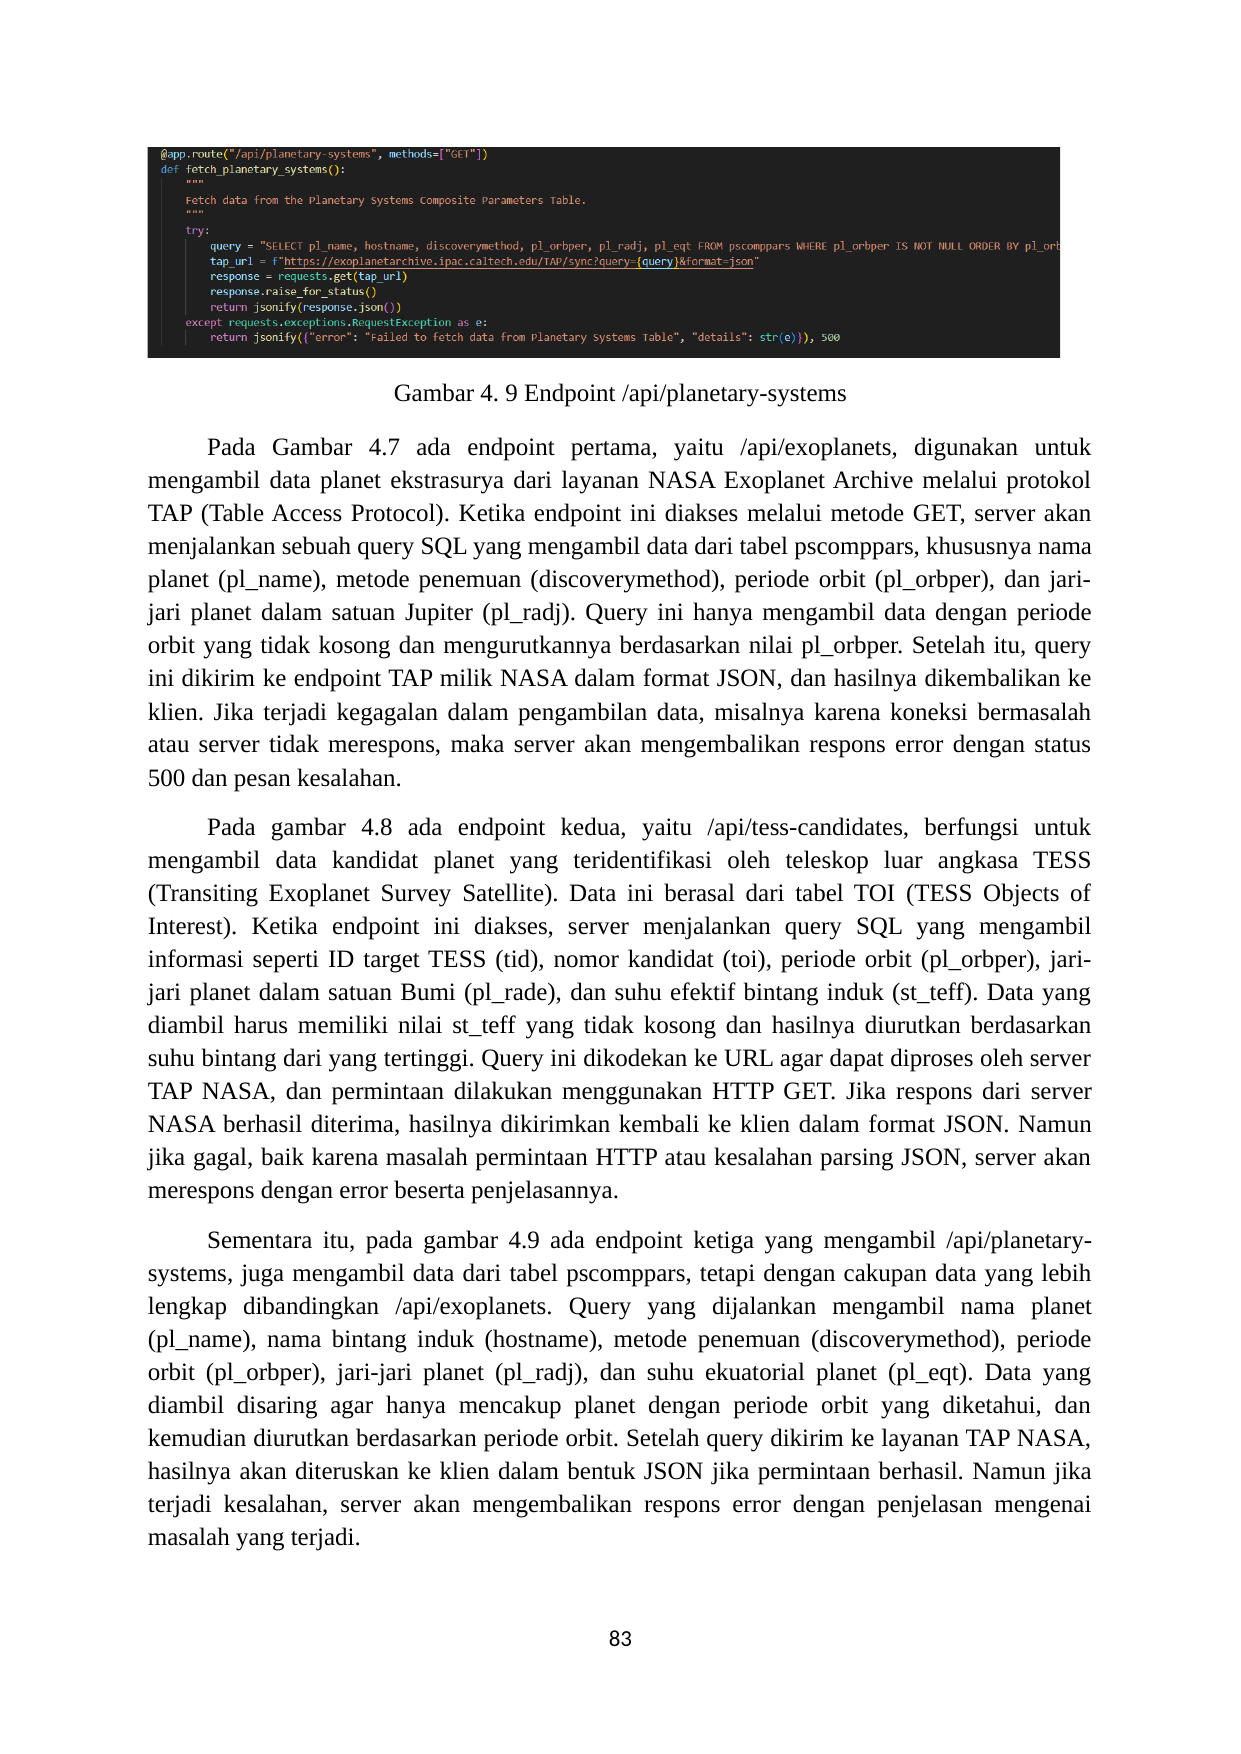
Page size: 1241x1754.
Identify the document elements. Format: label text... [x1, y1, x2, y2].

text Sementara itu, pada gambar 4.9 ada endpoint ketiga yang mengambil /api/planetary-systems, juga mengambil data dari tabel pscomppars, tetapi dengan cakupan data yang lebih lengkap dibandingkan /api/exoplanets. Query yang dijalankan mengambil nama planet (pl_name), nama bintang induk (hostname), metode penemuan (discoverymethod), periode orbit (pl_orbper), jari-jari planet (pl_radj), dan suhu ekuatorial planet (pl_eqt). Data yang diambil disaring agar hanya mencakup planet dengan periode orbit yang diketahui, dan kemudian diurutkan berdasarkan periode orbit. Setelah query dikirim ke layanan TAP NASA, hasilnya akan diteruskan ke klien dalam bentuk JSON jika permintaan berhasil. Namun jika terjadi kesalahan, server akan mengembalikan respons error dengan penjelasan mengenai masalah yang terjadi. [148, 1225, 1092, 1551]
text Pada Gambar 4.7 ada endpoint pertama, yaitu /api/exoplanets, digunakan untuk mengambil data planet ekstrasurya dari layanan NASA Exoplanet Archive melalui protokol TAP (Table Access Protocol). Ketika endpoint ini diakses melalui metode GET, server akan menjalankan sebuah query SQL yang mengambil data dari tabel pscomppars, khususnya nama planet (pl_name), metode penemuan (discoverymethod), periode orbit (pl_orbper), dan jari-jari planet dalam satuan Jupiter (pl_radj). Query ini hanya mengambil data dengan periode orbit yang tidak kosong dan mengurutkannya berdasarkan nilai pl_orbper. Setelah itu, query ini dikirim ke endpoint TAP milik NASA dalam format JSON, dan hasilnya dikembalikan ke klien. Jika terjadi kegagalan dalam pengambilan data, misalnya karena koneksi bermasalah atau server tidak merespons, maka server akan mengembalikan respons error dengan status 500 dan pesan kesalahan. [148, 432, 1092, 791]
picture [147, 147, 1061, 358]
text Pada gambar 4.8 ada endpoint kedua, yaitu /api/tess-candidates, berfungsi untuk mengambil data kandidat planet yang teridentifikasi oleh teleskop luar angkasa TESS (Transiting Exoplanet Survey Satellite). Data ini berasal dari tabel TOI (TESS Objects of Interest). Ketika endpoint ini diakses, server menjalankan query SQL yang mengambil informasi seperti ID target TESS (tid), nomor kandidat (toi), periode orbit (pl_orbper), jari-jari planet dalam satuan Bumi (pl_rade), dan suhu efektif bintang induk (st_teff). Data yang diambil harus memiliki nilai st_teff yang tidak kosong dan hasilnya diurutkan berdasarkan suhu bintang dari yang tertinggi. Query ini dikodekan ke URL agar dapat diproses oleh server TAP NASA, dan permintaan dilakukan menggunakan HTTP GET. Jika respons dari server NASA berhasil diterima, hasilnya dikirimkan kembali ke klien dalam format JSON. Namun jika gagal, baik karena masalah permintaan HTTP atau kesalahan parsing JSON, server akan merespons dengan error beserta penjelasannya. [148, 812, 1092, 1204]
text Gambar 4. 9 Endpoint /api/planetary-systems [148, 378, 1092, 407]
